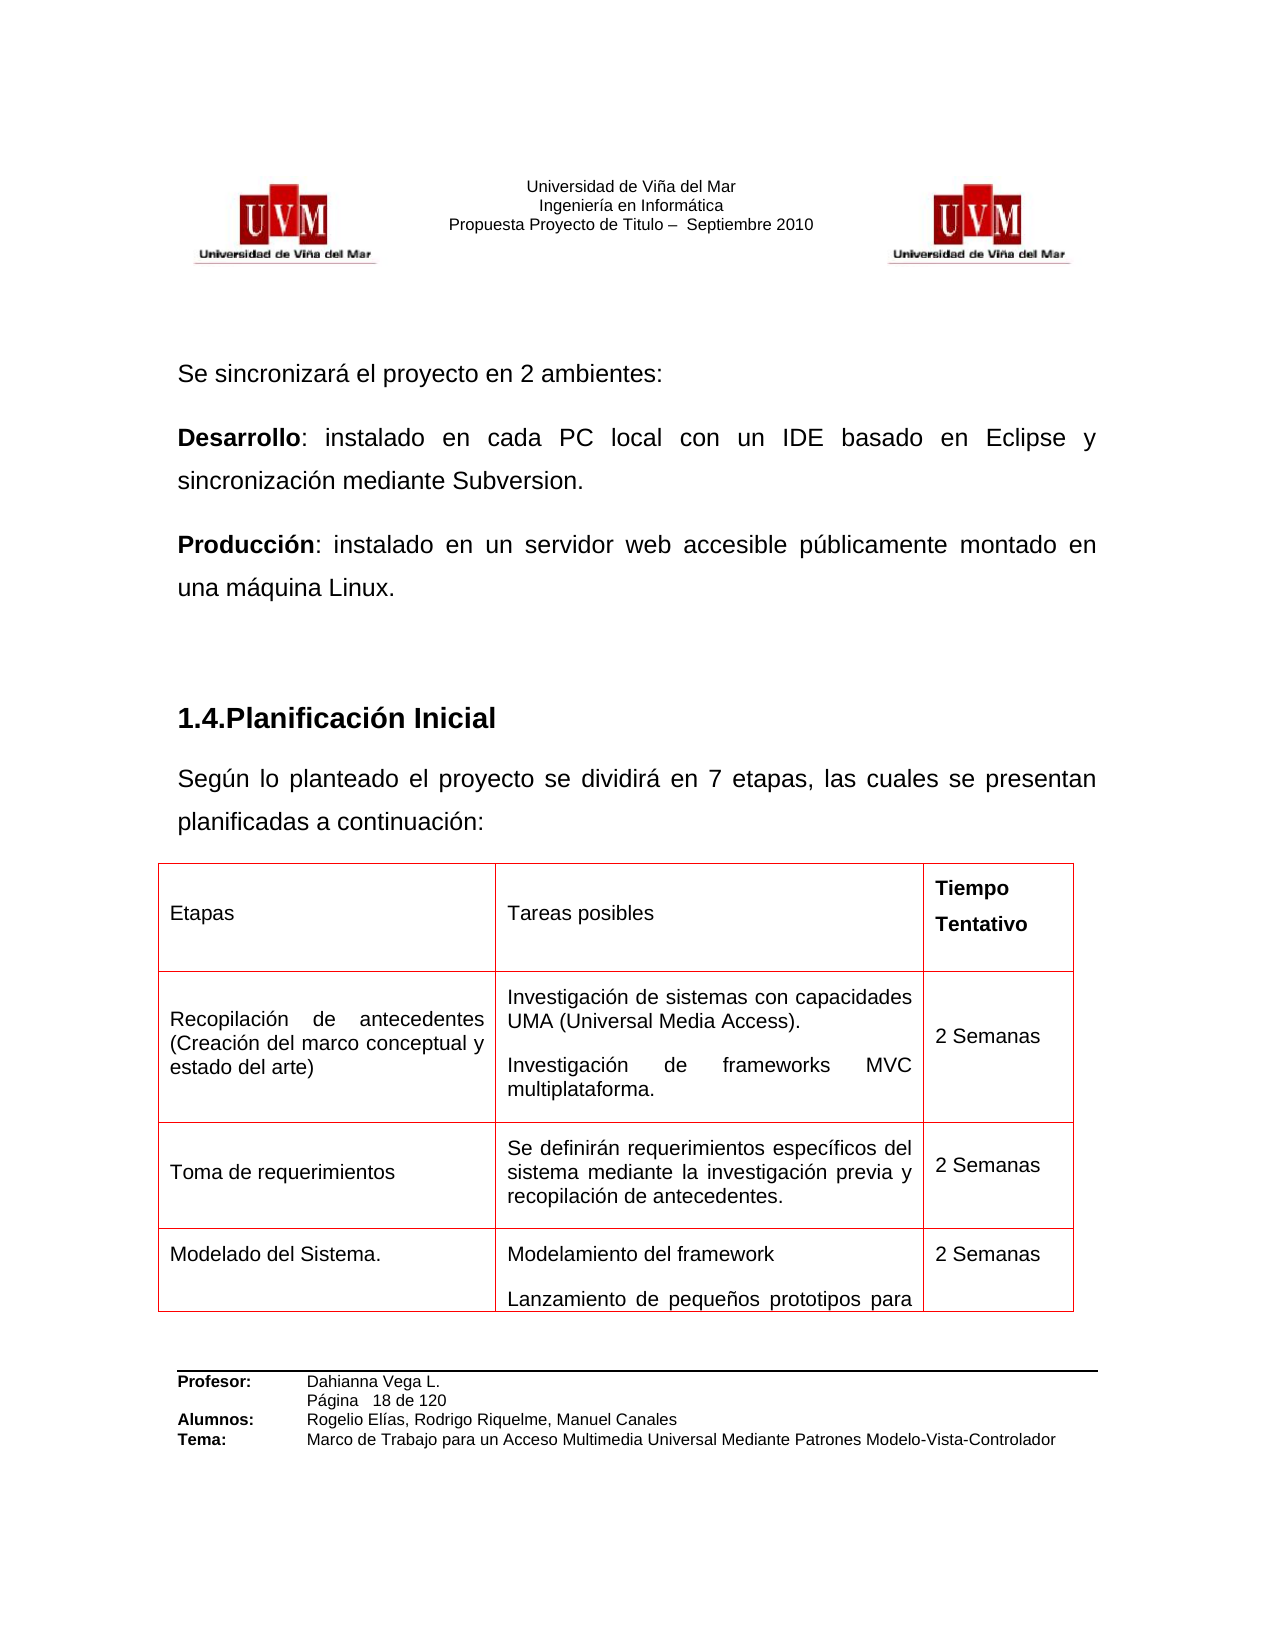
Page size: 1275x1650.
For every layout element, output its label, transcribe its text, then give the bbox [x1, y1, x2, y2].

list Desarrollo: instalado en cada PC local con un IDE basado en Eclipse y sincronización mediante Subversion. [177, 423, 1098, 495]
table_header Tiempo Tentativo [924, 864, 1073, 971]
table_cell 2 Semanas [924, 1229, 1073, 1311]
list Según lo planteado el proyecto se dividirá en 7 etapas, las cuales se presentan planificadas a continuación: [177, 764, 1098, 836]
picture [177, 176, 390, 267]
table_header Tareas posibles [496, 864, 923, 971]
table_header Etapas [159, 864, 495, 971]
table_cell Modelado del Sistema. [159, 1229, 495, 1311]
table_cell Investigación de sistemas con capacidades UMA (Universal Media Access). Investigación de frameworks MVC multiplataforma. [496, 972, 923, 1122]
table_cell Toma de requerimientos [159, 1123, 495, 1228]
table_cell Se definirán requerimientos específicos del sistema mediante la investigación previa y recopilación de antecedentes. [496, 1123, 923, 1228]
table_cell Modelamiento del framework Lanzamiento de pequeños prototipos para hacer pruebas del framework MVC. [496, 1229, 923, 1311]
subtitle 1.4.Planificación Inicial [177, 701, 1098, 734]
text Se sincronizará el proyecto en 2 ambientes: [177, 359, 1098, 388]
table_cell Recopilación de antecedentes (Creación del marco conceptual y estado del arte) [159, 972, 495, 1122]
table_cell 2 Semanas [924, 1123, 1073, 1228]
list Producción: instalado en un servidor web accesible públicamente montado en una máquina Linux. [177, 530, 1098, 602]
picture [871, 176, 1084, 267]
table_cell 2 Semanas [924, 972, 1073, 1122]
